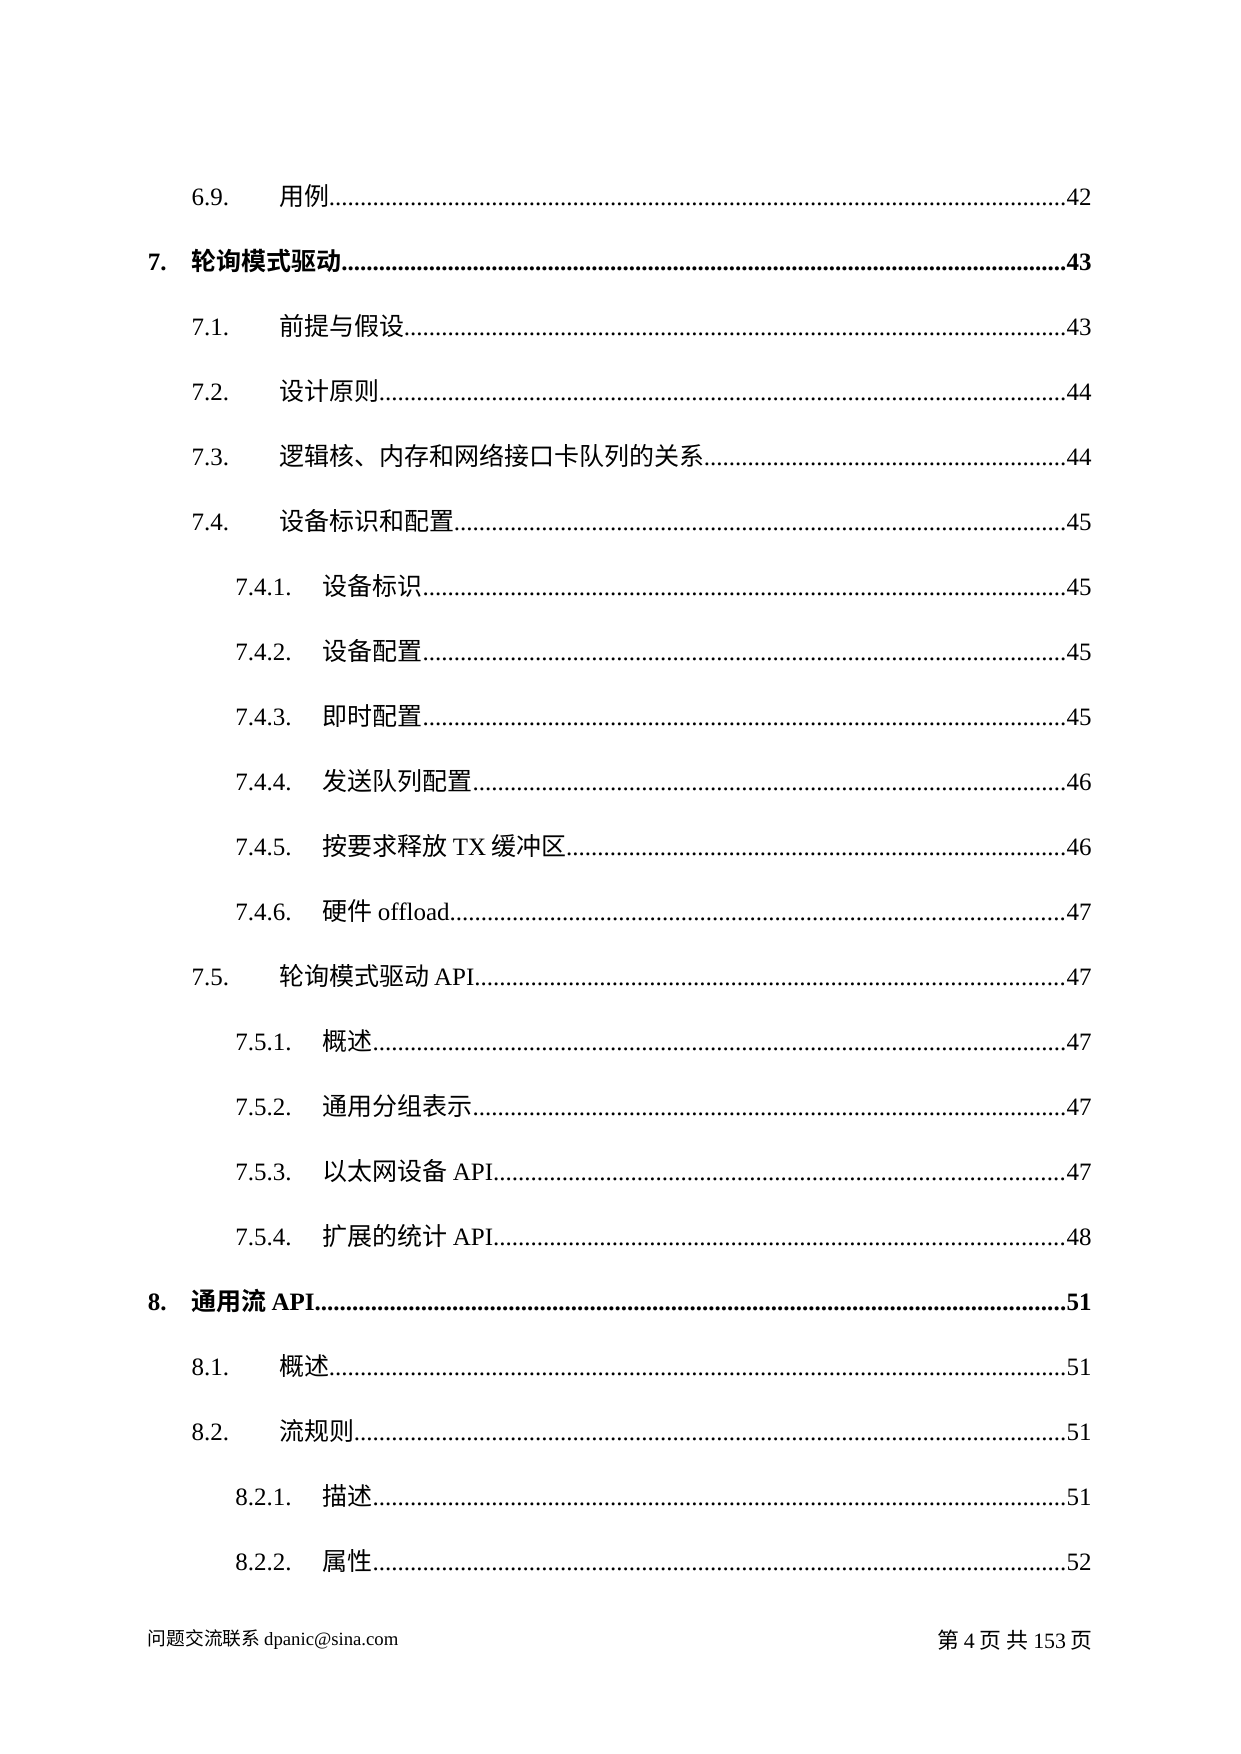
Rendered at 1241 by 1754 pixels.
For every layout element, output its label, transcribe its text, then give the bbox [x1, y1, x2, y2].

text 8.2.2. 属性 52 [235, 1527, 1092, 1592]
text 7.4.1. 设备标识 45 [235, 552, 1092, 617]
text 7.4.5. 按要求释放TX缓冲区 46 [235, 812, 1092, 877]
text 7.5.4. 扩展的统计API 48 [235, 1202, 1092, 1267]
text 8.1. 概述 51 [191, 1332, 1092, 1397]
text 7.4.4. 发送队列配置 46 [235, 747, 1092, 812]
text 7.5. 轮询模式驱动API 47 [191, 942, 1092, 1007]
text 7.5.2. 通用分组表示 47 [235, 1072, 1092, 1137]
text 8.2.1. 描述 51 [235, 1462, 1092, 1527]
text 7.3. 逻辑核、内存和网络接口卡队列的关系 44 [191, 422, 1092, 487]
text 7.1. 前提与假设 43 [191, 292, 1092, 357]
text 7.5.1. 概述 47 [235, 1007, 1092, 1072]
text 8.2. 流规则 51 [191, 1397, 1092, 1462]
text 8. 通用流API 51 [148, 1267, 1092, 1332]
text 7. 轮询模式驱动 43 [148, 227, 1092, 292]
text 7.4.2. 设备配置 45 [235, 617, 1092, 682]
text 7.4.3. 即时配置 45 [235, 682, 1092, 747]
text 7.5.3. 以太网设备API 47 [235, 1137, 1092, 1202]
text 6.9. 用例 42 [191, 162, 1092, 227]
text 7.4.6. 硬件offload 47 [235, 877, 1092, 942]
text 7.2. 设计原则 44 [191, 357, 1092, 422]
text 7.4. 设备标识和配置 45 [191, 487, 1092, 552]
